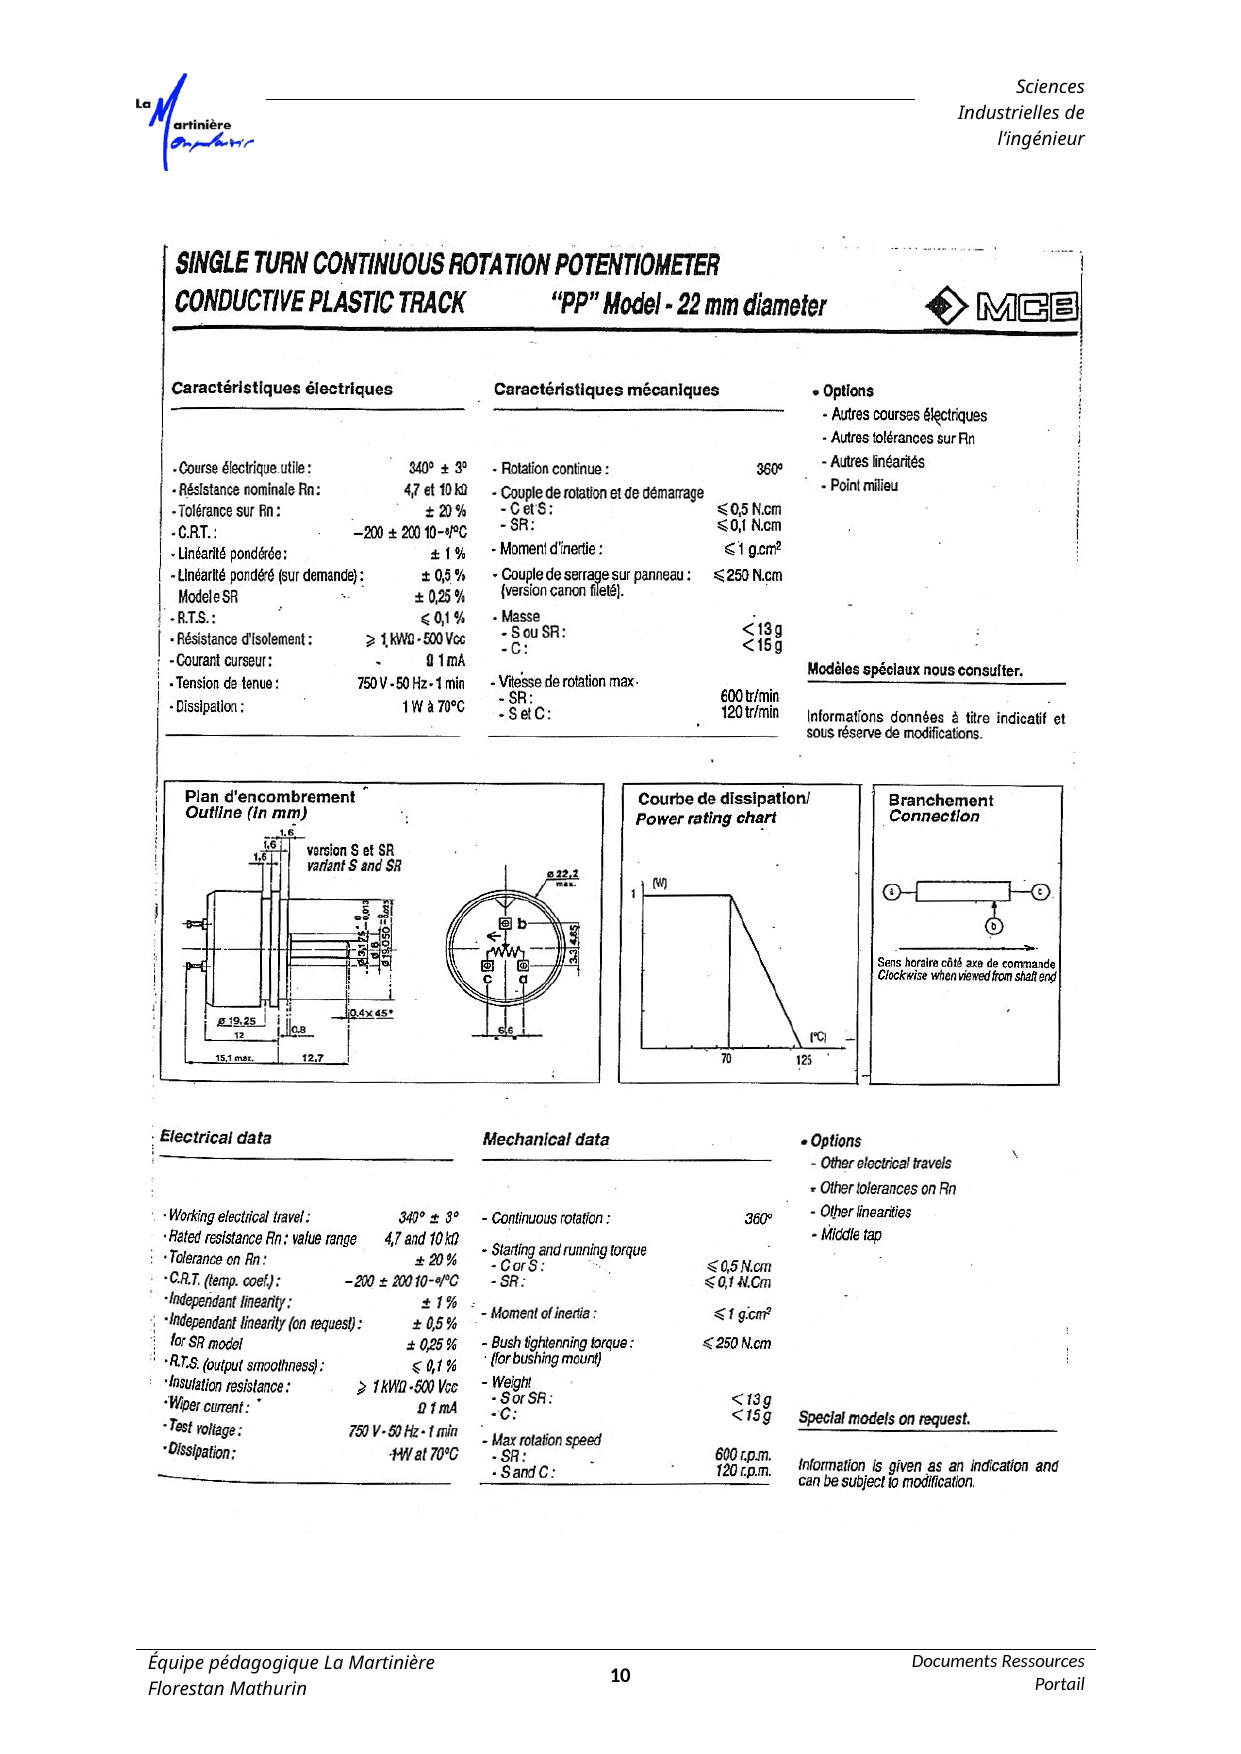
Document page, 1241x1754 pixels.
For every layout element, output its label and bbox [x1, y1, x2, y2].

picture [147, 225, 1087, 1537]
picture [136, 73, 254, 171]
